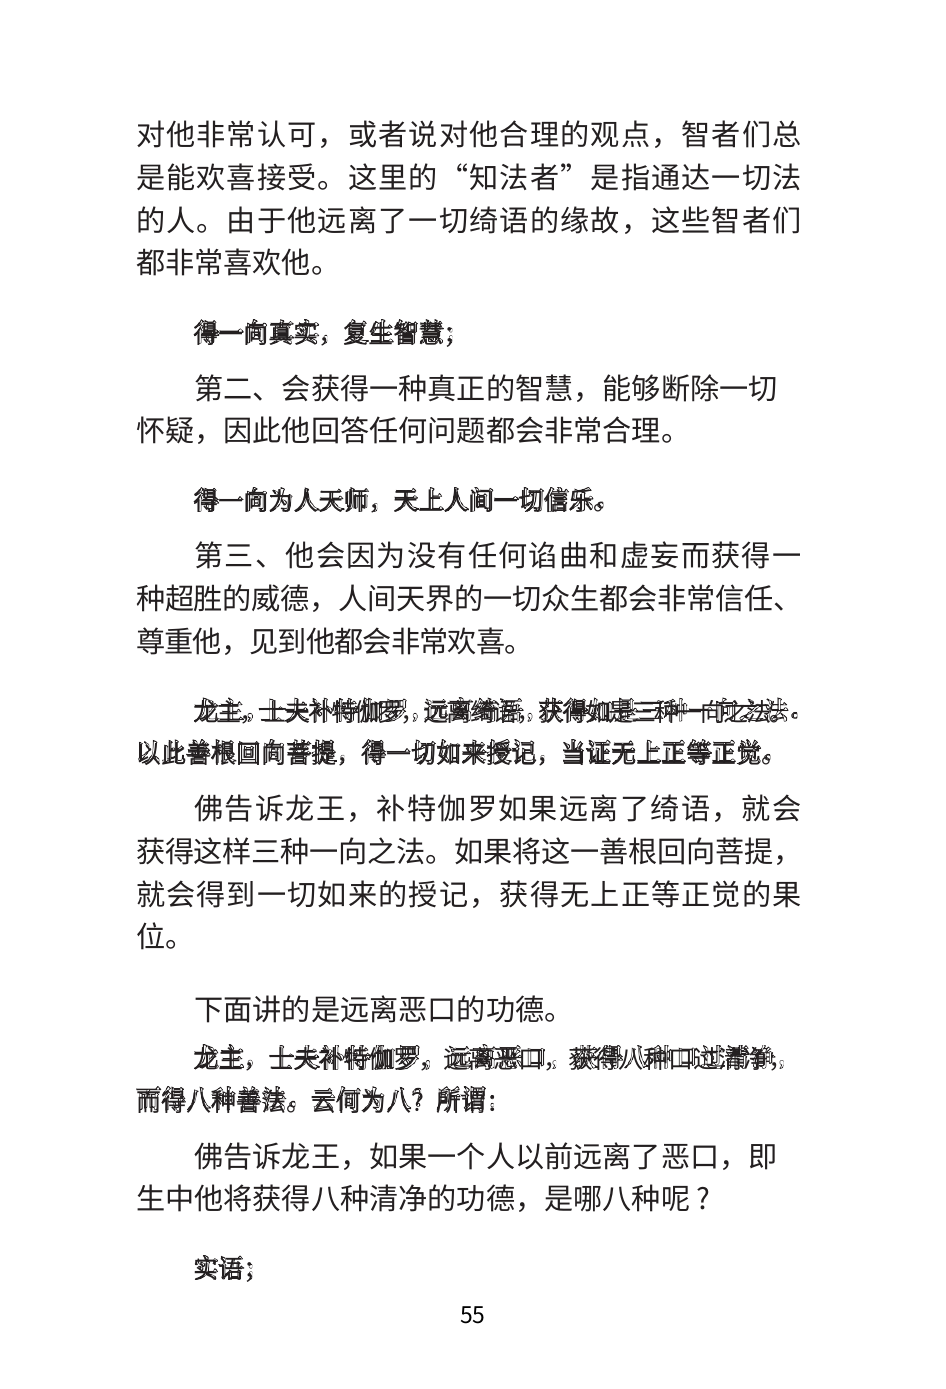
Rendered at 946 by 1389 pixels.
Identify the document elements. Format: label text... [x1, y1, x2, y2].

text 佛告诉龙王，如果一个人以前远离了恶口，即生中他将获得八种清净的功德，是哪八种呢 ? [136, 1133, 803, 1218]
text 龙主，士夫补特伽罗，远离绮语，获得如是三种一向之法。以此善根回向菩提，得一切如来授记，当证无上正等正觉。 [136, 692, 814, 771]
text 佛告诉龙王，补特伽罗如果远离了绮语，就会获得这样三种一向之法。如果将这一善根回向菩提， 就会得到一切如来的授记，获得无上正等正觉的果位。 [136, 786, 803, 956]
text 对他非常认可，或者说对他合理的观点，智者们总是能欢喜接受。这里的“知法者”是指通达一切法的人。由于他远离了一切绮语的缘故，这些智者们都非常喜欢他。 [136, 112, 803, 282]
text 龙主，士夫补特伽罗，远离恶口，获得八种口过清净， 而得八种善法。云何为八？所谓： [136, 1039, 802, 1118]
text 得一向为人天师，天上人间一切信乐。 [194, 482, 835, 518]
text 得一向真实，复生智慧； [194, 314, 835, 350]
text 下面讲的是远离恶口的功德。 [194, 987, 835, 1029]
text 实语； [194, 1250, 835, 1286]
text 第二、会获得一种真正的智慧，能够断除一切怀疑，因此他回答任何问题都会非常合理。 [136, 365, 803, 450]
text 第三、他会因为没有任何谄曲和虚妄而获得一种超胜的威德，人间天界的一切众生都会非常信任、尊重他，见到他都会非常欢喜。 [136, 533, 802, 661]
